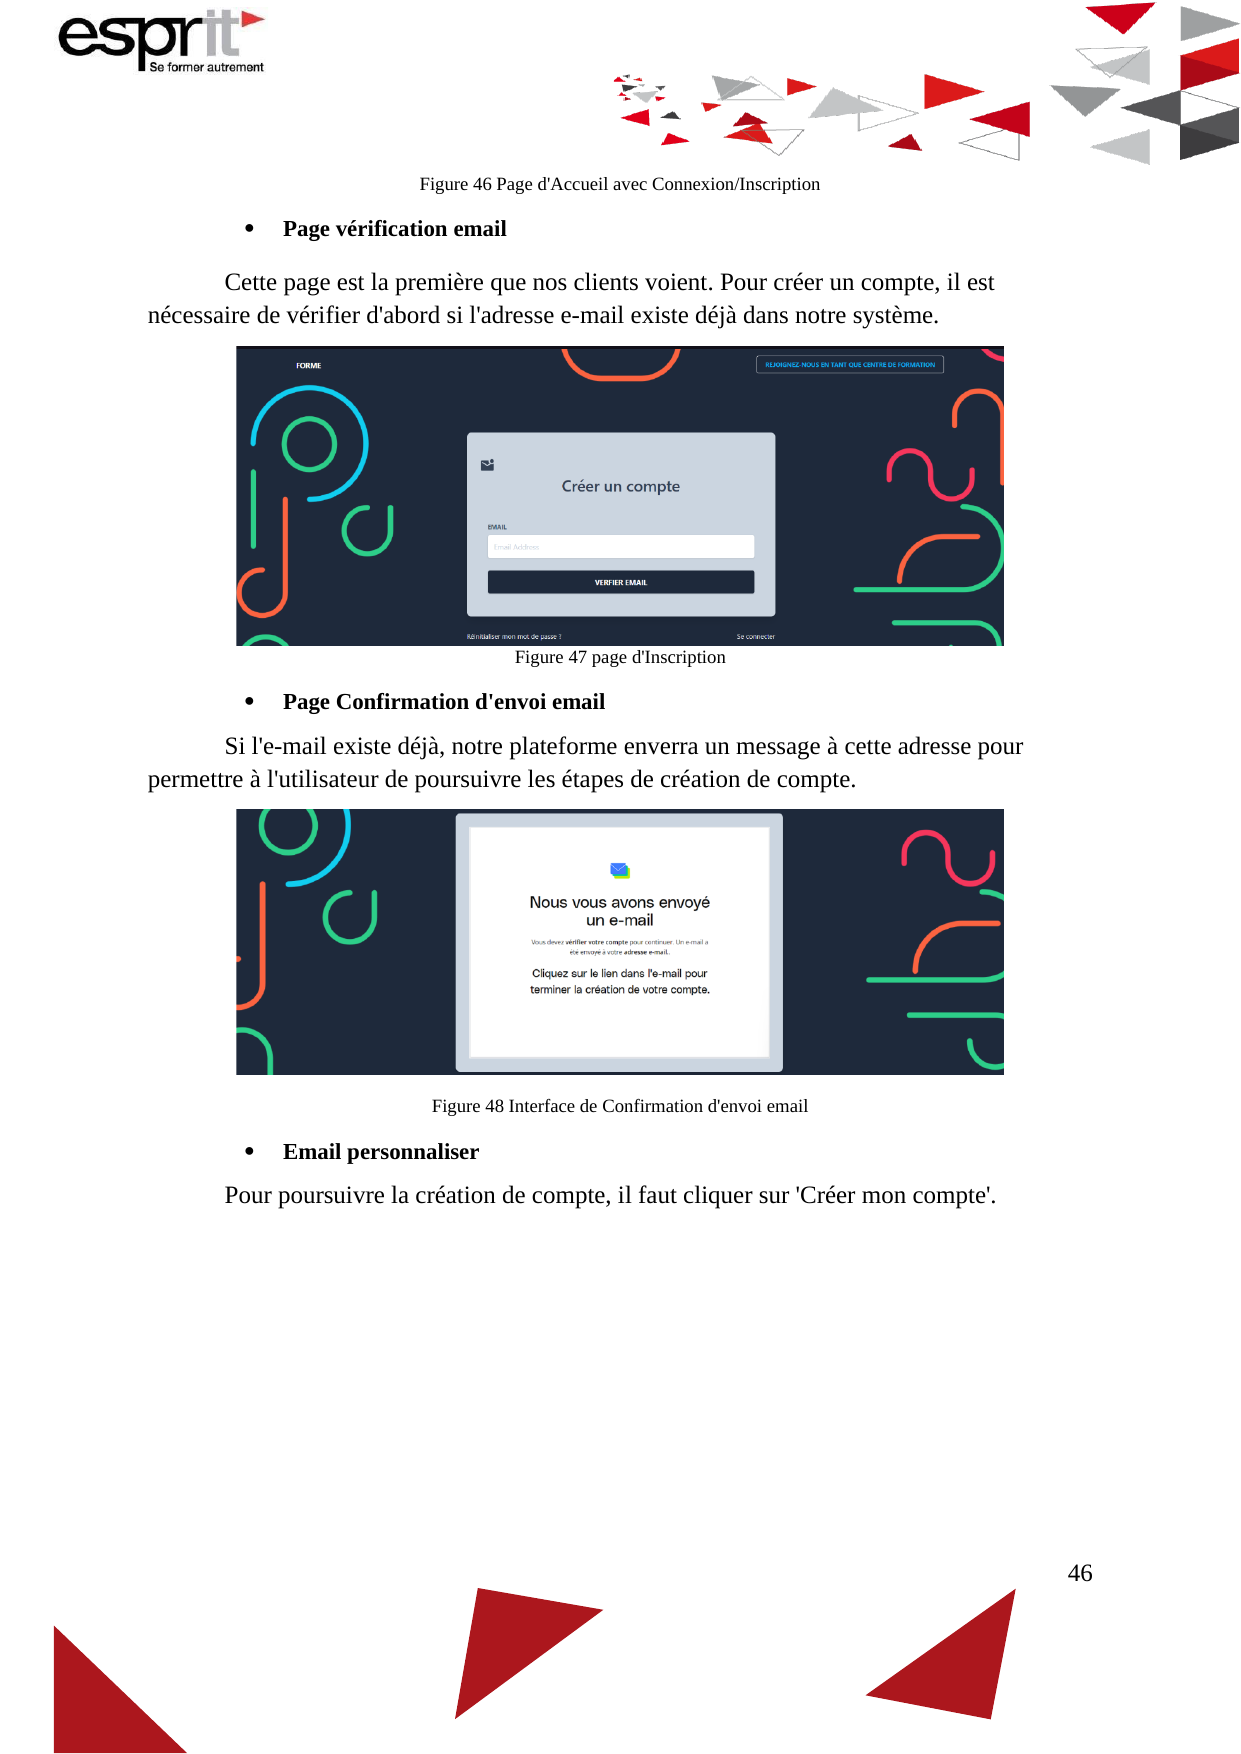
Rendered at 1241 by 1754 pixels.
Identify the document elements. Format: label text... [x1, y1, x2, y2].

text Figure 48 Interface de Confirmation d'envoi email [148, 1095, 1093, 1117]
text Figure 47 page d'Inscription [148, 646, 1093, 667]
text Si l'e-mail existe déjà, notre plateforme enverra un message à cette adresse pour permettre à l'utilisateur de poursuivre les étapes de création de compte. [148, 731, 1093, 793]
text Cette page est la première que nos clients voient. Pour créer un compte, il est nécessaire de vérifier d'abord si l'adresse e-mail existe déjà dans notre système. [148, 267, 1093, 329]
text Figure 46 Page d'Accueil avec Connexion/Inscription [148, 173, 1093, 194]
picture [236, 809, 1004, 1075]
subtitle Page vérification email [245, 215, 1093, 242]
picture [54, 7, 269, 75]
picture [613, 0, 1241, 167]
picture [236, 346, 1004, 646]
list Page Confirmation d'envoi email [245, 688, 1093, 715]
text Pour poursuivre la création de compte, il faut cliquer sur 'Créer mon compte'. [148, 1181, 1093, 1209]
list Email personnaliser [245, 1138, 1093, 1164]
